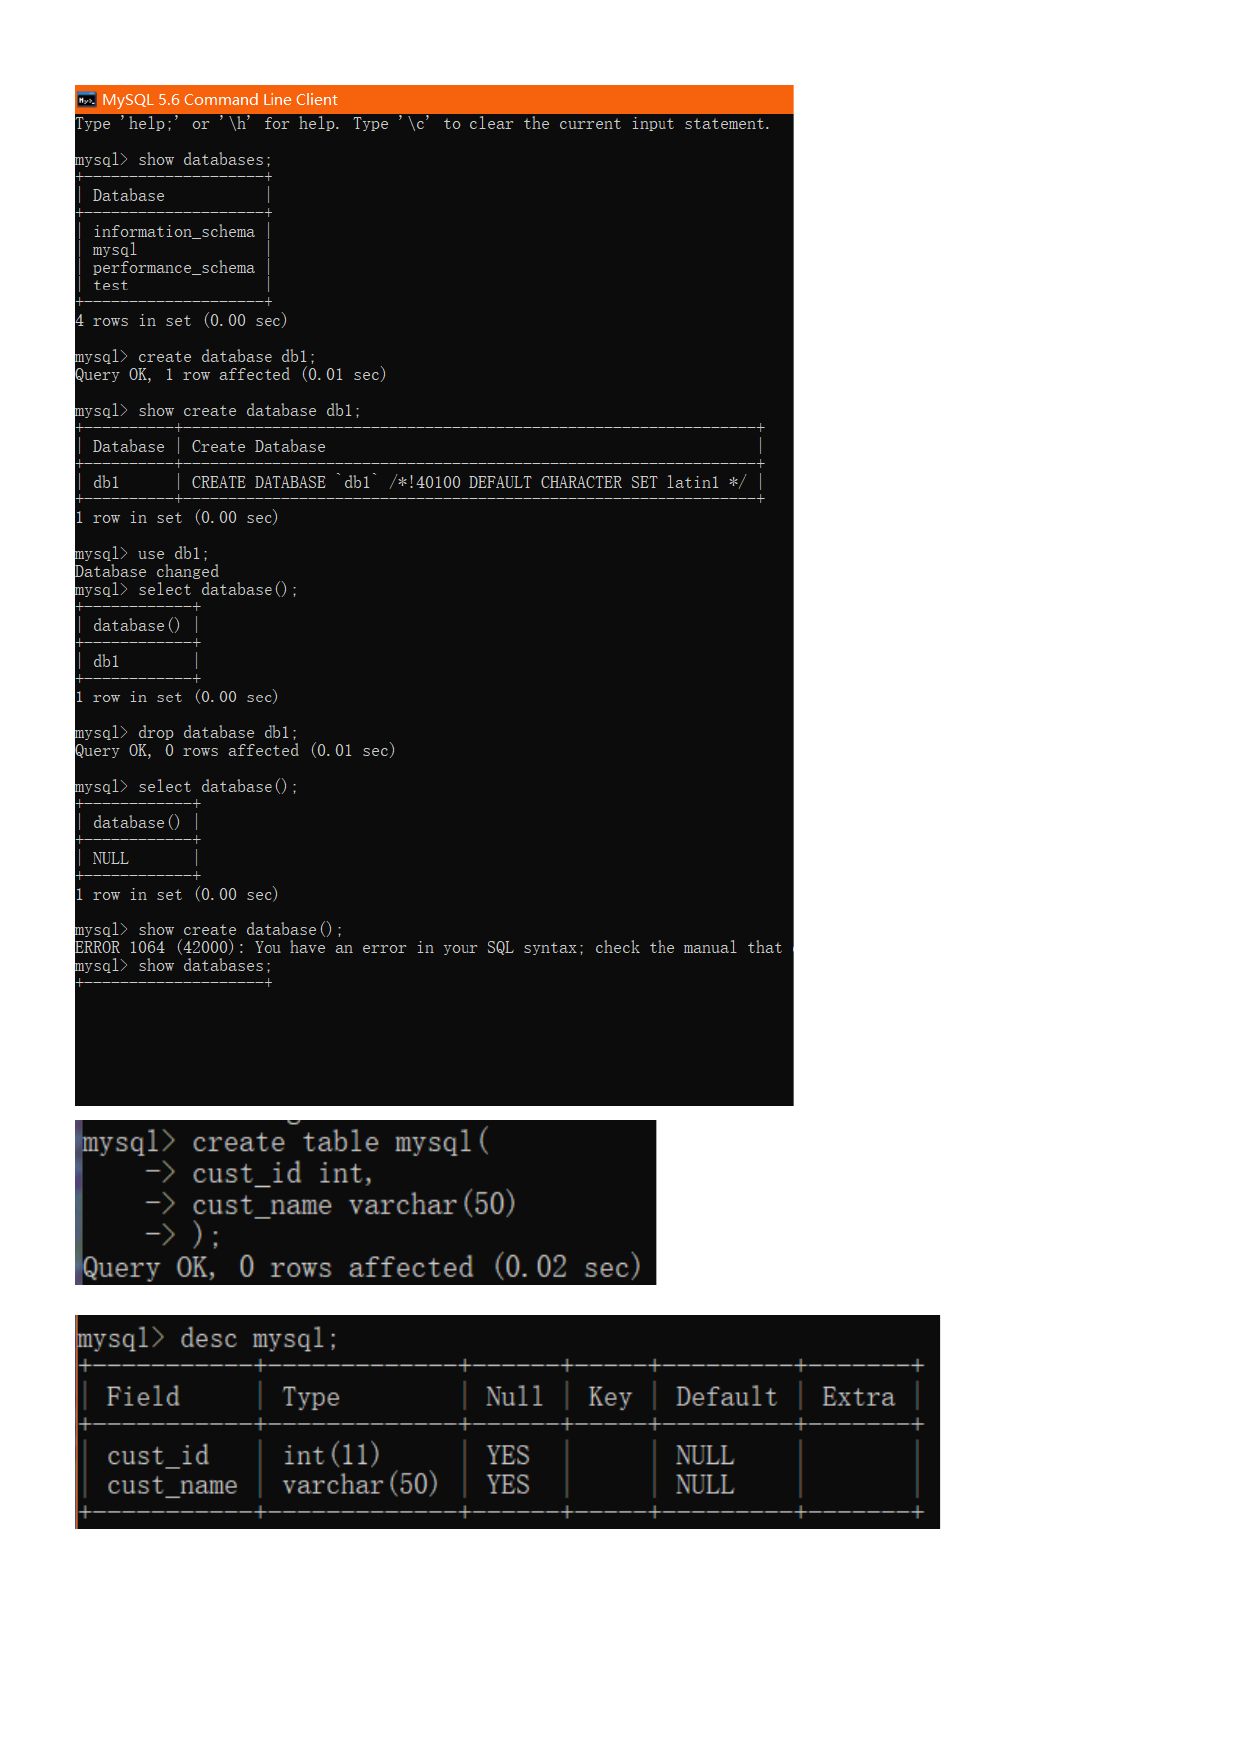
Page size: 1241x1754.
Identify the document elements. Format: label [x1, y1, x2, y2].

picture [75, 85, 794, 1106]
picture [75, 1120, 657, 1285]
picture [75, 1315, 941, 1529]
